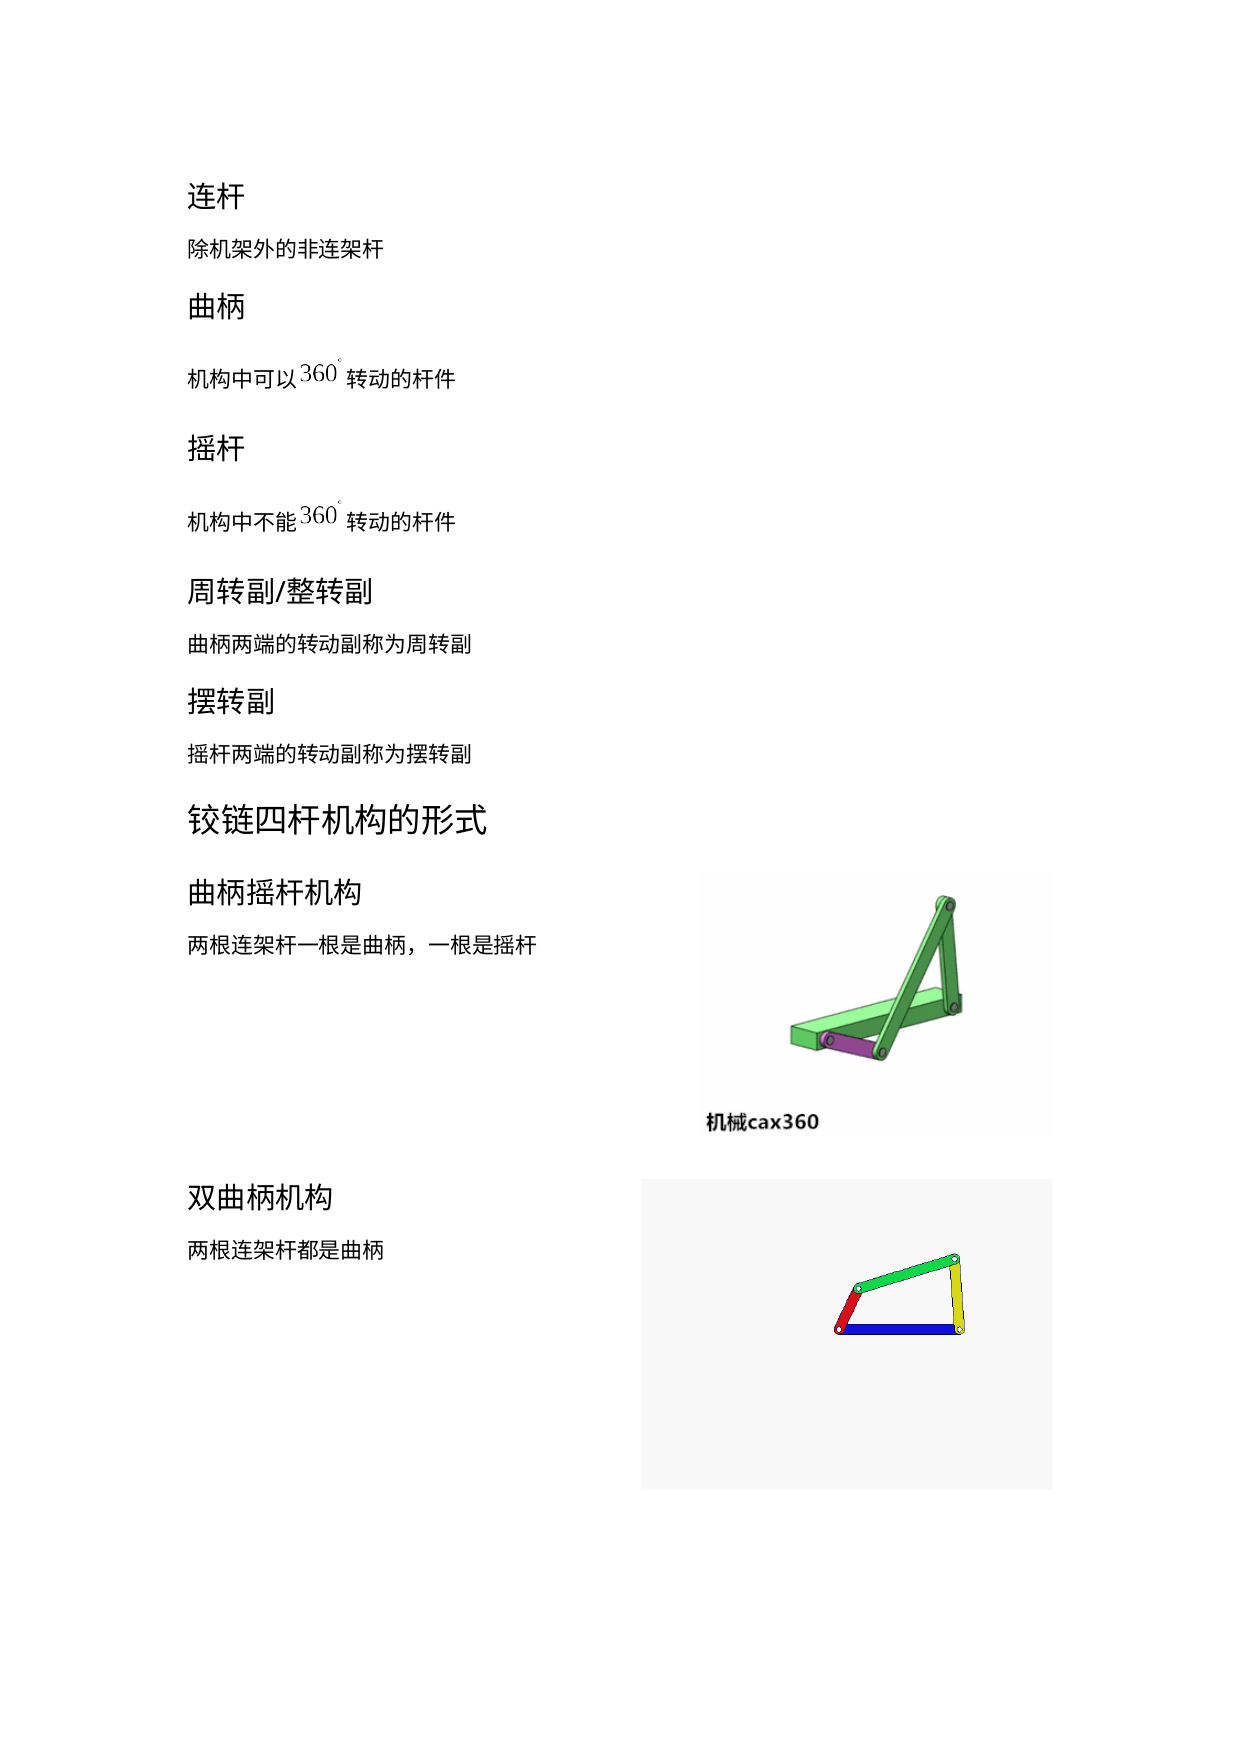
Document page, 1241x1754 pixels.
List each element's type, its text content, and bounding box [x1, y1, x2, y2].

text 机构中不能转动的杆件 [187, 484, 1053, 549]
text 机构中可以转动的杆件 [187, 341, 1053, 406]
text 曲柄两端的转动副称为周转副 [187, 626, 1053, 659]
text 两根连架杆都是曲柄 [187, 1233, 641, 1265]
text 除机架外的非连架杆 [187, 231, 1053, 264]
subtitle 曲柄摇杆机构 [187, 859, 1053, 924]
text 两根连架杆一根是曲柄，一根是摇杆 [187, 928, 698, 960]
text 摇杆两端的转动副称为摆转副 [187, 736, 1053, 769]
subtitle 周转副/整转副 [187, 557, 1053, 622]
subtitle 摆转副 [187, 667, 1053, 732]
subtitle 曲柄 [187, 272, 1053, 337]
subtitle 连杆 [187, 162, 1053, 227]
subtitle 双曲柄机构 [187, 1164, 1053, 1229]
picture [641, 1179, 1053, 1489]
subtitle 摇杆 [187, 414, 1053, 479]
subtitle 铰链四杆机构的形式 [187, 785, 1053, 850]
picture [698, 872, 1053, 1136]
